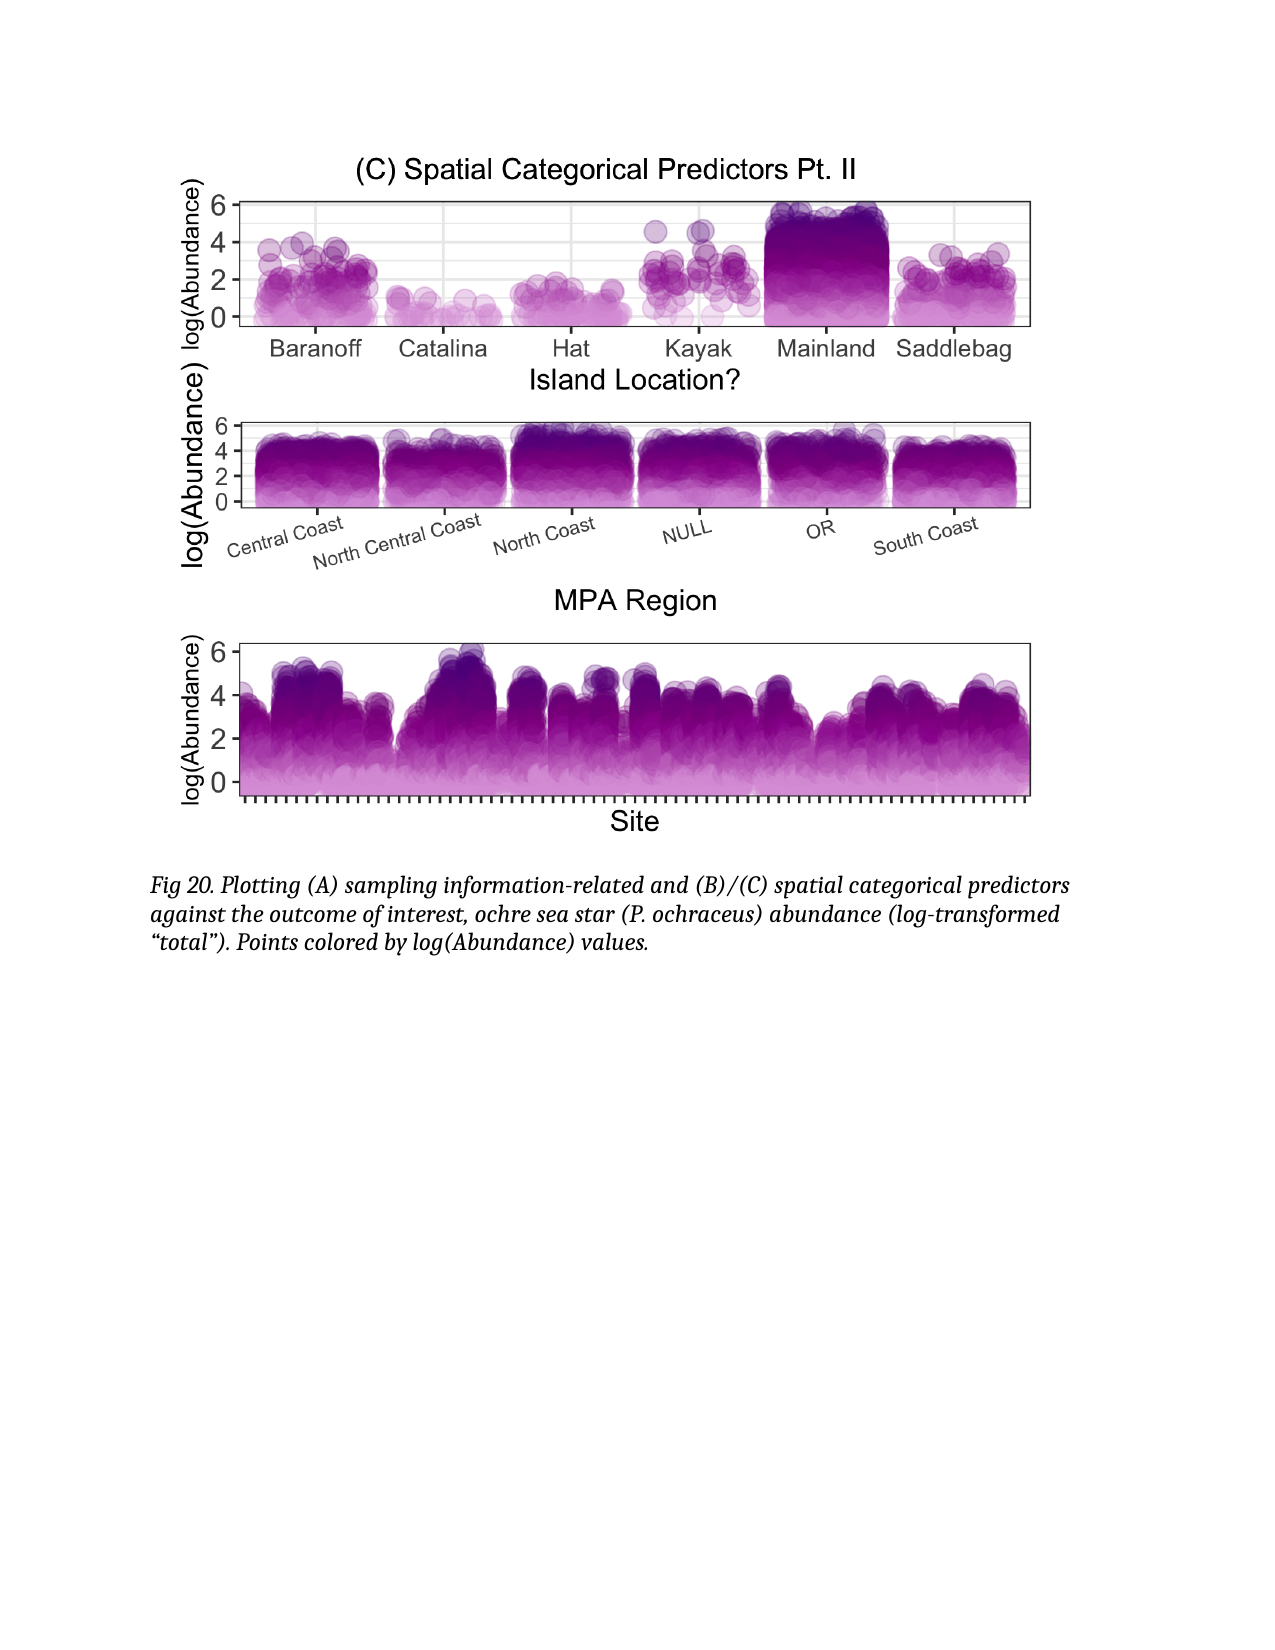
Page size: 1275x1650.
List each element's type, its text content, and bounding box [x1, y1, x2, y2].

picture [168, 150, 1044, 850]
text Fig 20. Plotting (A) sampling information-related and (B)/(C) spatial categorical predictors against the outcome of interest, ochre sea star (P. ochraceus) abundance (log-transformed “total”). Points colored by log(Abundance) values. [150, 871, 1125, 957]
